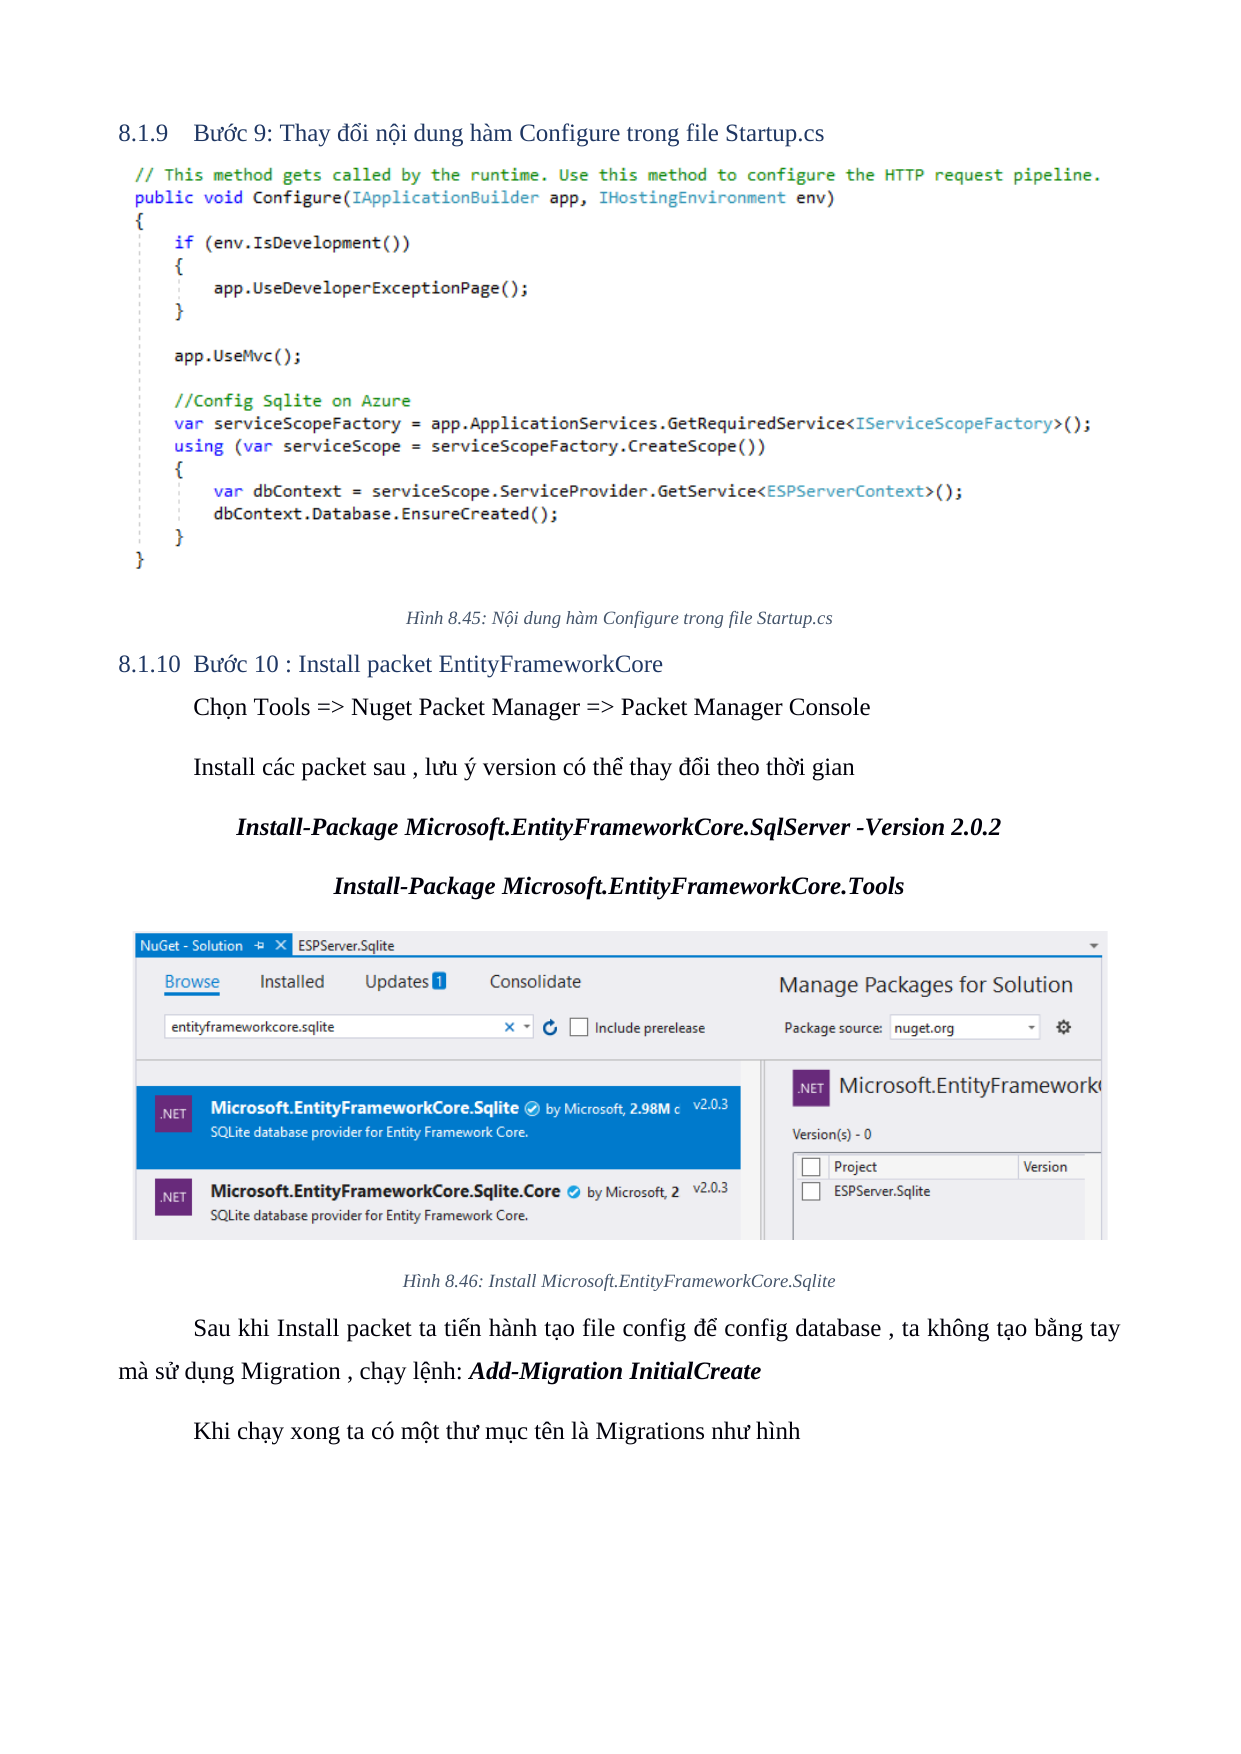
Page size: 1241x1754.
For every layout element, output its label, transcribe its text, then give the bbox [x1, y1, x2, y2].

picture [132, 161, 1108, 576]
text Install các packet sau , lưu ý version có thể thay đổi theo thời gian [118, 752, 1122, 781]
text Chọn Tools => Nuget Packet Manager => Packet Manager Console [118, 692, 1122, 721]
picture [132, 931, 1108, 1240]
text Install-Package Microsoft.EntityFrameworkCore.Tools [118, 871, 1122, 900]
text Install-Package Microsoft.EntityFrameworkCore.SqlServer -Version 2.0.2 [118, 812, 1122, 840]
subtitle Bước 9: Thay đổi nội dung hàm Configure trong file Startup.cs [118, 118, 1122, 147]
subtitle Bước 10 : Install packet EntityFrameworkCore [118, 649, 1122, 678]
text Hình 8.46: Install Microsoft.EntityFrameworkCore.Sqlite [118, 1270, 1122, 1292]
text Hình 8.45: Nội dung hàm Configure trong file Startup.cs [118, 607, 1122, 628]
text Khi chạy xong ta có một thư mục tên là Migrations như hình [118, 1416, 1122, 1444]
text Sau khi Install packet ta tiến hành tạo file config để config database , ta không tạo bằng tay mà sử dụng Migration , chạy lệnh: Add-Migration InitialCreate [118, 1313, 1122, 1385]
